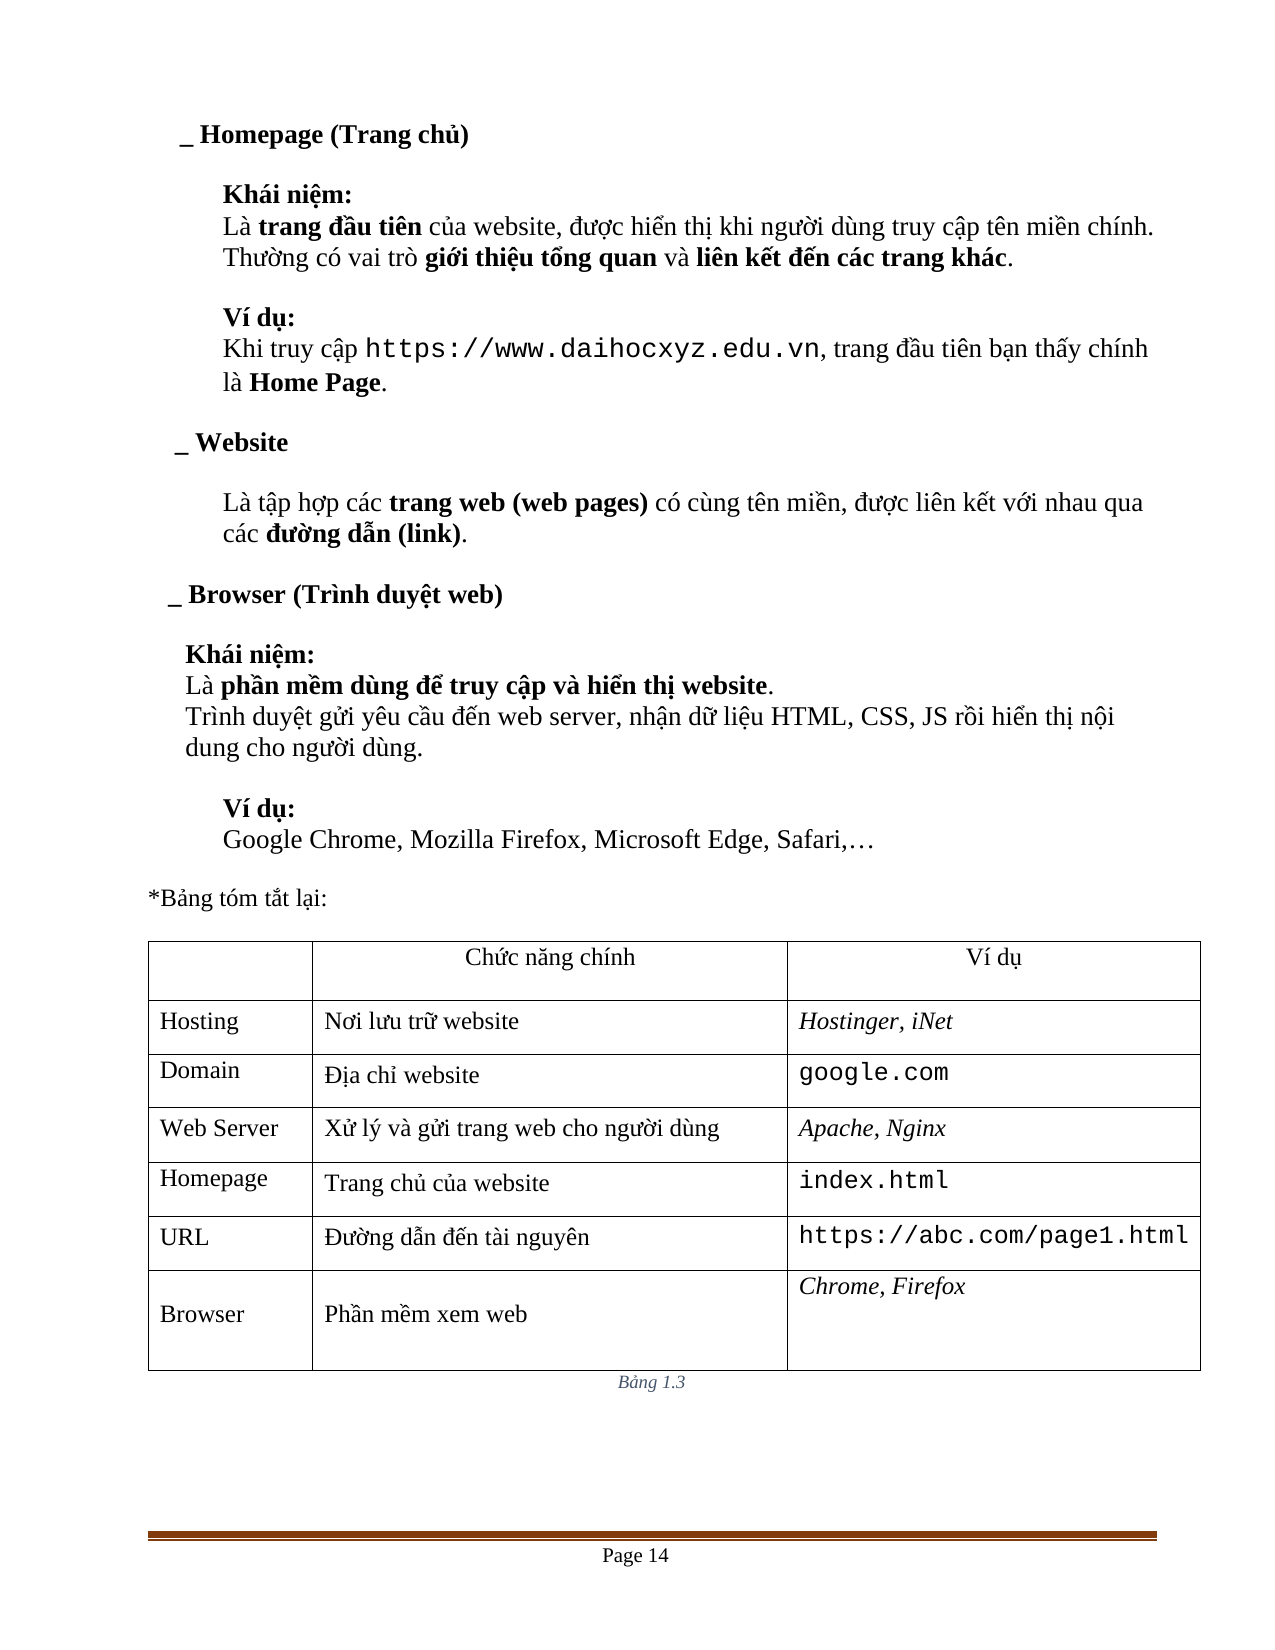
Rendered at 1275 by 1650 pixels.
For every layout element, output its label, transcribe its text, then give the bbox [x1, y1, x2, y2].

table_cell Homepage [149, 1163, 312, 1216]
table_cell google.com [788, 1055, 1200, 1107]
text Ví dụ: Google Chrome, Mozilla Firefox, Microsoft Edge, Safari,… [223, 792, 1157, 854]
table_header Chức năng chính [313, 942, 787, 1000]
subtitle _ Homepage (Trang chủ) [179, 118, 1157, 149]
table_cell Hostinger, iNet [788, 1001, 1200, 1054]
table_cell Địa chỉ website [313, 1055, 787, 1107]
table_cell Domain [149, 1055, 312, 1107]
table_cell https://abc.com/page1.html [788, 1217, 1200, 1270]
table_cell Browser [149, 1271, 312, 1370]
table_cell Web Server [149, 1108, 312, 1162]
table_cell Chrome, Firefox [788, 1271, 1200, 1370]
table_header [149, 942, 312, 1000]
table_header Ví dụ [788, 942, 1200, 1000]
text *Bảng tóm tắt lại: [148, 883, 1157, 912]
subtitle _ Website [148, 426, 1157, 457]
table_cell Phần mềm xem web [313, 1271, 787, 1370]
table_cell Nơi lưu trữ website [313, 1001, 787, 1054]
text Ví dụ: Khi truy cập https://www.daihocxyz.edu.vn, trang đầu tiên bạn thấy chính là Home Page. [223, 301, 1157, 397]
table_cell Apache, Nginx [788, 1108, 1200, 1162]
table_cell Trang chủ của website [313, 1163, 787, 1216]
table_cell index.html [788, 1163, 1200, 1216]
table_cell URL [149, 1217, 312, 1270]
subtitle _ Browser (Trình duyệt web) [148, 578, 1157, 609]
table_cell Đường dẫn đến tài nguyên [313, 1217, 787, 1270]
table_cell Xử lý và gửi trang web cho người dùng [313, 1108, 787, 1162]
text Là tập hợp các trang web (web pages) có cùng tên miền, được liên kết với nhau qua các đường dẫn (link). [223, 486, 1157, 548]
table_cell Hosting [149, 1001, 312, 1054]
text Khái niệm: Là phần mềm dùng để truy cập và hiển thị website. Trình duyệt gửi yêu cầu đến web server, nhận dữ liệu HTML, CSS, JS rồi hiển thị nội dung cho người dùng. [185, 638, 1157, 763]
text Bảng 1.3 [148, 1371, 1157, 1393]
text Khái niệm: Là trang đầu tiên của website, được hiển thị khi người dùng truy cập tên miền chính. Thường có vai trò giới thiệu tổng quan và liên kết đến các trang khác. [223, 178, 1157, 272]
